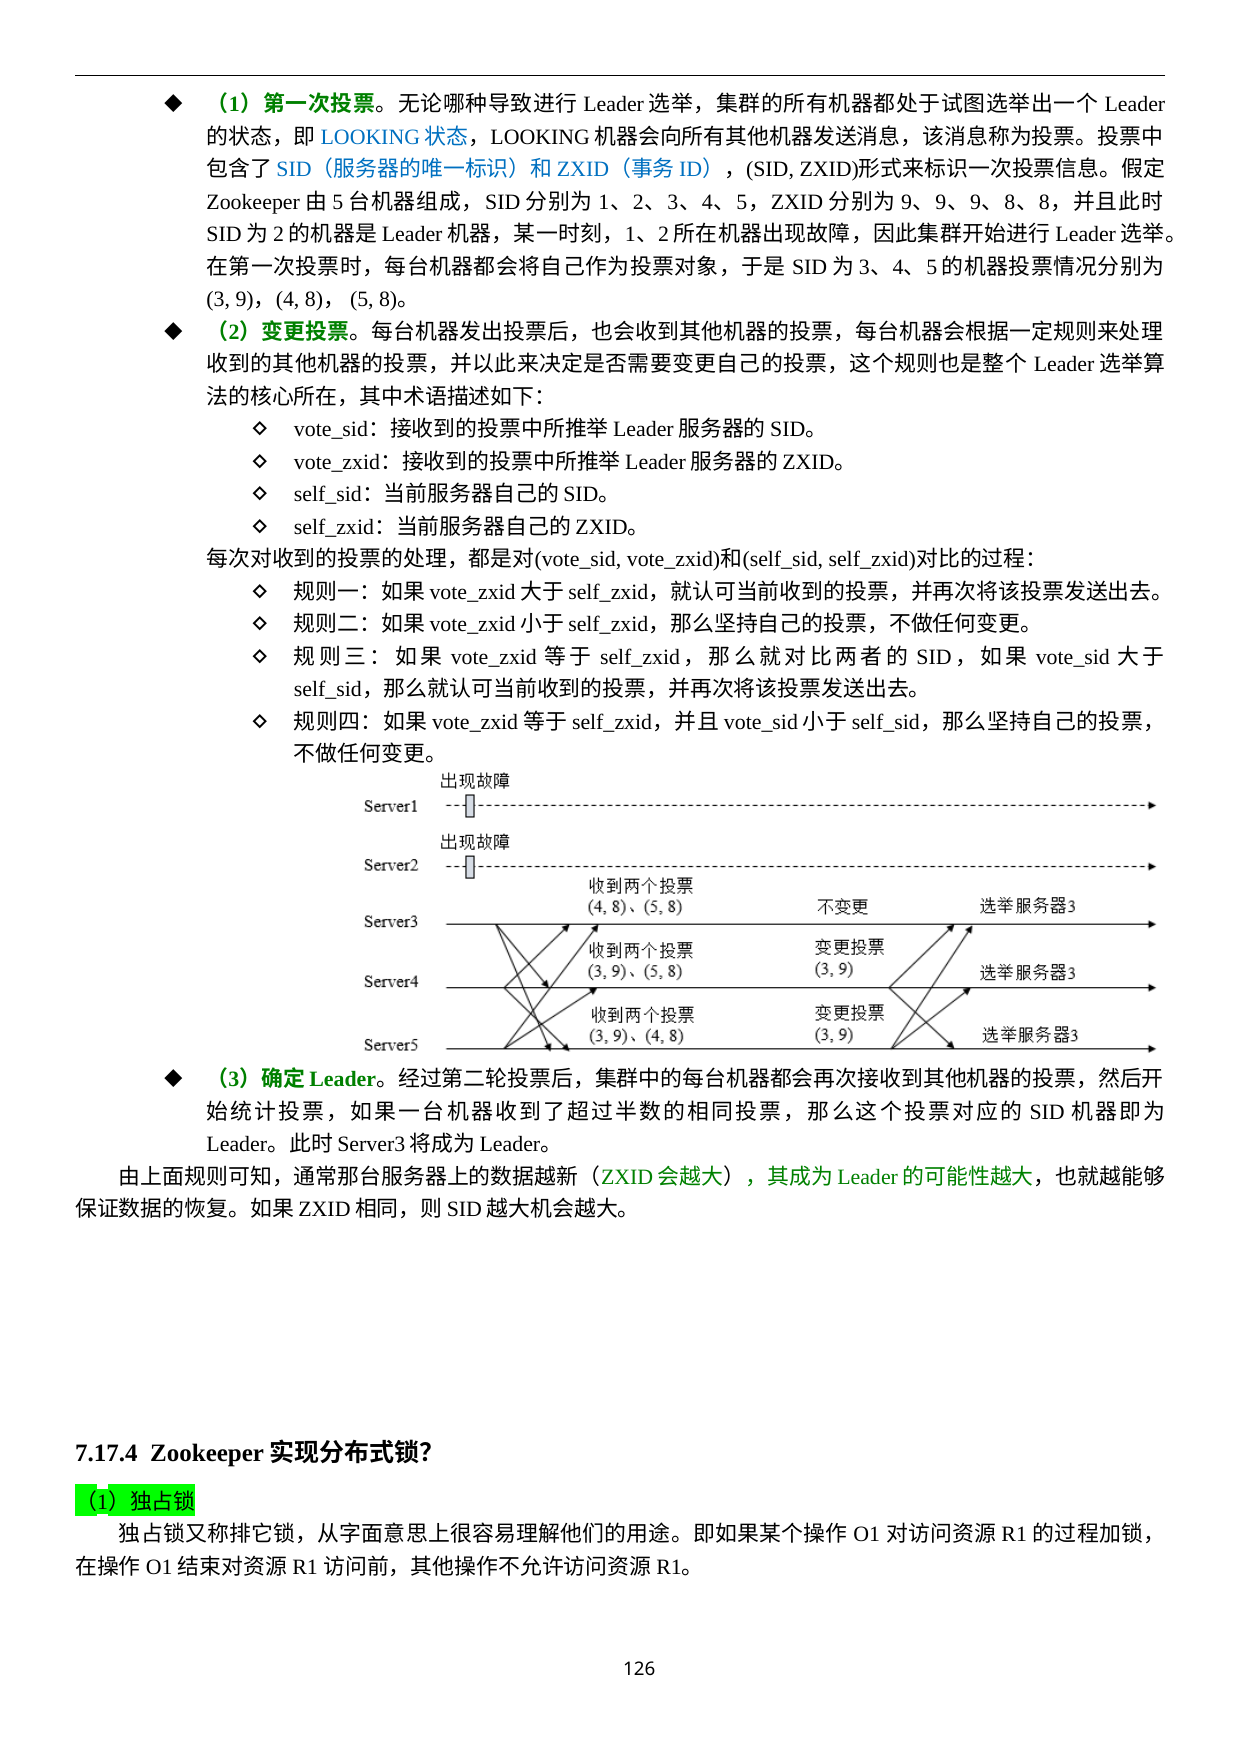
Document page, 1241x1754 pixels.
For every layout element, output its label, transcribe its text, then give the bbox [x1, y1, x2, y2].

list 规则四：如果vote_zxid等于self_zxid，并且vote_sid小于self_sid，那么坚持自己的投票，不做任何变更。 [250, 703, 1165, 768]
list （3）确定Leader。经过第二轮投票后，集群中的每台机器都会再次接收到其他机器的投票，然后开始统计投票，如果一台机器收到了超过半数的相同投票，那么这个投票对应的SID机器即为Leader。此时Server3将成为Leader。 [162, 1061, 1165, 1158]
list 规则三：如果vote_zxid等于self_zxid，那么就对比两者的SID，如果vote_sid大于self_sid，那么就认可当前收到的投票，并再次将该投票发送出去。 [250, 638, 1165, 703]
list self_sid：当前服务器自己的SID。 [250, 476, 1165, 508]
text 独占锁又称排它锁，从字面意思上很容易理解他们的用途。即如果某个操作 O1 对访问资源 R1 的过程加锁，在操作 O1 结束对资源 R1 访问前，其他操作不允许访问资源 R1。 [75, 1516, 1165, 1581]
text 由上面规则可知，通常那台服务器上的数据越新（ZXID会越大），其成为Leader的可能性越大，也就越能够保证数据的恢复。如果ZXID相同，则SID越大机会越大。 [75, 1158, 1165, 1223]
list vote_zxid：接收到的投票中所推举Leader服务器的ZXID。 [250, 443, 1165, 476]
list self_zxid：当前服务器自己的ZXID。 [250, 508, 1165, 541]
picture [356, 768, 1166, 1061]
subtitle Zookeeper实现分布式锁？ [75, 1418, 1165, 1483]
list vote_sid：接收到的投票中所推举Leader服务器的SID。 [250, 411, 1165, 443]
text 每次对收到的投票的处理，都是对(vote_sid, vote_zxid)和(self_sid, self_zxid)对比的过程： [162, 541, 1165, 573]
list （2）变更投票。每台机器发出投票后，也会收到其他机器的投票，每台机器会根据一定规则来处理收到的其他机器的投票，并以此来决定是否需要变更自己的投票，这个规则也是整个Leader选举算法的核心所在，其中术语描述如下： [162, 313, 1165, 411]
text （1）独占锁 [75, 1483, 1165, 1516]
list （1）第一次投票。无论哪种导致进行Leader选举，集群的所有机器都处于试图选举出一个Leader的状态，即LOOKING状态，LOOKING机器会向所有其他机器发送消息，该消息称为投票。投票中包含了SID（服务器的唯一标识）和ZXID（事务ID），(SID, ZXID)形式来标识一次投票信息。假定Zookeeper由5台机器组成，SID分别为1、2、3、4、5，ZXID分别为9、9、9、8、8，并且此时SID为2的机器是Leader机器，某一时刻，1、2所在机器出现故障，因此集群开始进行Leader选举。在第一次投票时，每台机器都会将自己作为投票对象，于是SID为3、4、5的机器投票情况分别为(3, 9)，(4, 8)， (5, 8)。 [162, 86, 1165, 313]
list 规则一：如果vote_zxid大于self_zxid，就认可当前收到的投票，并再次将该投票发送出去。 [250, 573, 1165, 606]
list 规则二：如果vote_zxid小于self_zxid，那么坚持自己的投票，不做任何变更。 [250, 606, 1165, 638]
